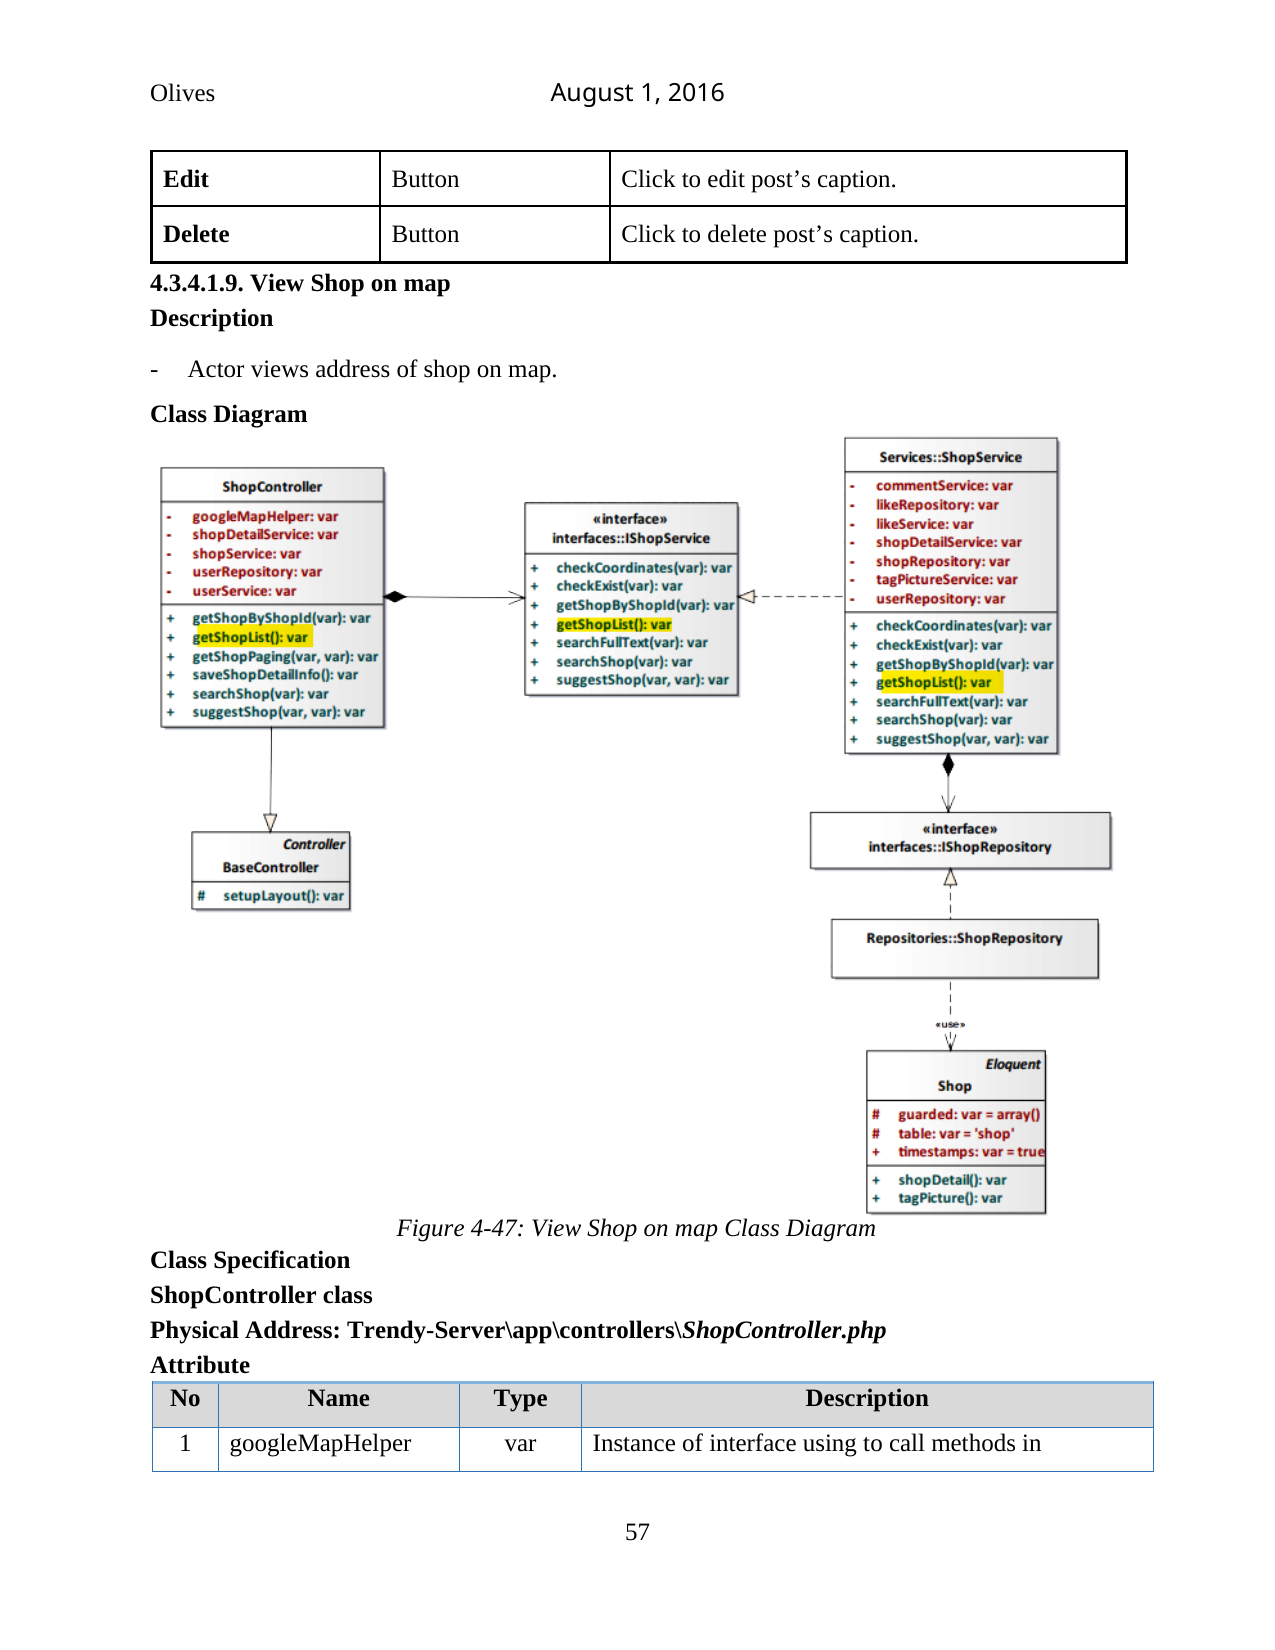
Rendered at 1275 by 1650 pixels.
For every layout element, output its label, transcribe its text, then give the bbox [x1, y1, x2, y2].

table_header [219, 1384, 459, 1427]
subtitle Physical Address: Trendy-Server\app\controllers\ShopController.php [150, 1315, 1125, 1344]
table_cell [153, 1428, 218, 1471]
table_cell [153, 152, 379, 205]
subtitle 4.3.4.1.9. View Shop on map [150, 268, 1125, 297]
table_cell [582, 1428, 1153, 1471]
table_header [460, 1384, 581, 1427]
list Actor views address of shop on map. [150, 349, 1125, 384]
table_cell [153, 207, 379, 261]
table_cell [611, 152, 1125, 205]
subtitle ShopController class [150, 1280, 1125, 1309]
subtitle Class Specification [150, 1245, 1125, 1273]
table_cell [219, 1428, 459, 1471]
subtitle Description [150, 303, 1125, 332]
subtitle Attribute [150, 1350, 1125, 1379]
picture [150, 430, 1125, 1226]
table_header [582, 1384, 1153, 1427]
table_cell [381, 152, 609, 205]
picture [792, 1221, 801, 1226]
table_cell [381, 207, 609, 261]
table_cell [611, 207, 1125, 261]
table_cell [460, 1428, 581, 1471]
subtitle Class Diagram [150, 399, 1125, 428]
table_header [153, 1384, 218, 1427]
